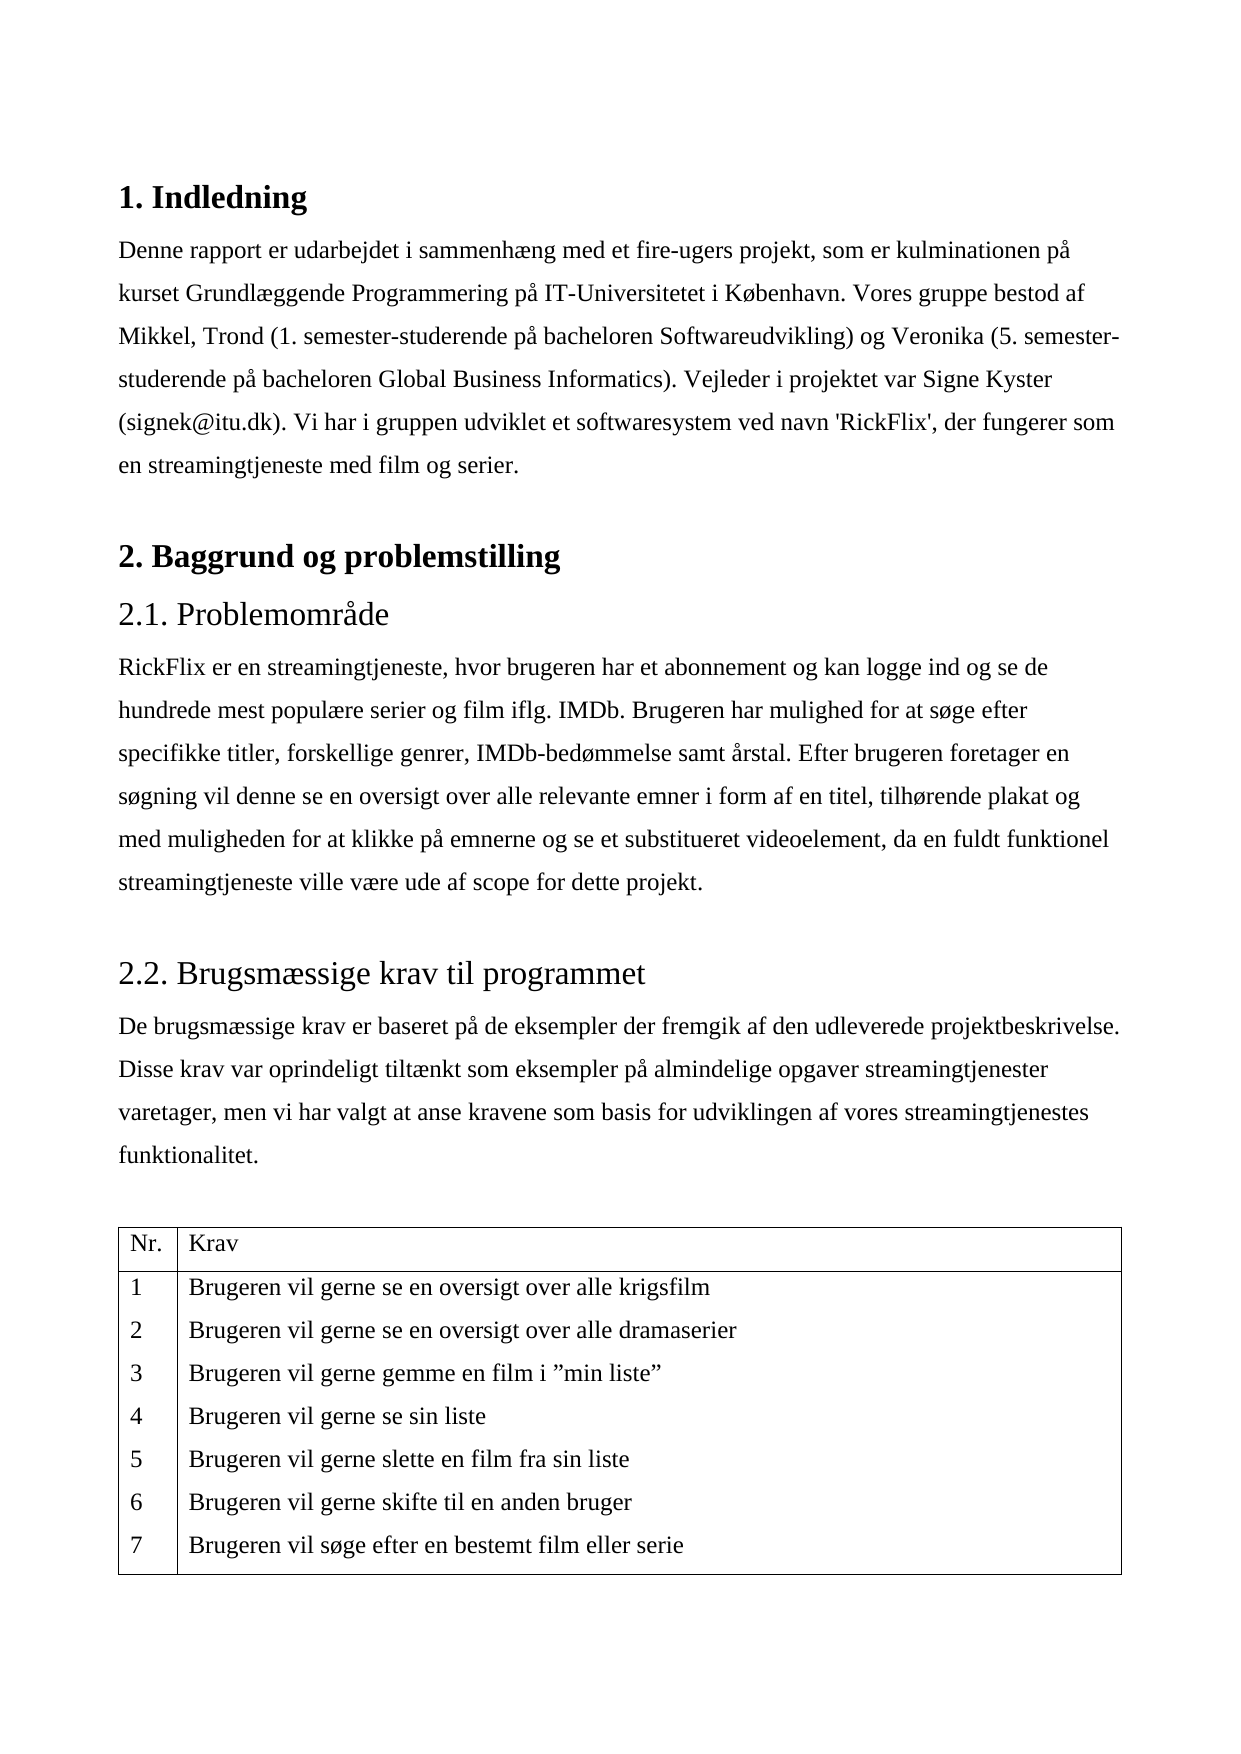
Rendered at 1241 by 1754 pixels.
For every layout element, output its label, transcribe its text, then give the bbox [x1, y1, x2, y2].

table_cell 1 2 3 4 5 6 7 [119, 1272, 177, 1573]
subtitle 2.1. Problemområde [118, 594, 1122, 632]
subtitle 2.2. Brugsmæssige krav til programmet [118, 953, 1122, 992]
subtitle 2. Baggrund og problemstilling [118, 537, 1122, 575]
subtitle 1. Indledning [118, 177, 1122, 216]
table_header Nr. [119, 1228, 177, 1271]
text RickFlix er en streamingtjeneste, hvor brugeren har et abonnement og kan logge ind og se de hundrede mest populære serier og film iflg. IMDb. Brugeren har mulighed for at søge efter specifikke titler, forskellige genrer, IMDb-bedømmelse samt årstal. Efter brugeren foretager en søgning vil denne se en oversigt over alle relevante emner i form af en titel, tilhørende plakat og med muligheden for at klikke på emnerne og se et substitueret videoelement, da en fuldt funktionel streamingtjeneste ville være ude af scope for dette projekt. [118, 652, 1122, 896]
table_header Krav [178, 1228, 1121, 1271]
text De brugsmæssige krav er baseret på de eksempler der fremgik af den udleverede projektbeskrivelse. Disse krav var oprindeligt tiltænkt som eksempler på almindelige opgaver streamingtjenester varetager, men vi har valgt at anse kravene som basis for udviklingen af vores streamingtjenestes funktionalitet. [118, 1011, 1122, 1169]
table_cell Brugeren vil gerne se en oversigt over alle krigsfilm Brugeren vil gerne se en oversigt over alle dramaserier Brugeren vil gerne gemme en film i ”min liste” Brugeren vil gerne se sin liste Brugeren vil gerne slette en film fra sin liste Brugeren vil gerne skifte til en anden bruger Brugeren vil søge efter en bestemt film eller serie [178, 1272, 1121, 1573]
text Denne rapport er udarbejdet i sammenhæng med et fire-ugers projekt, som er kulminationen på kurset Grundlæggende Programmering på IT-Universitetet i København. Vores gruppe bestod af Mikkel, Trond (1. semester-studerende på bacheloren Softwareudvikling) og Veronika (5. semester-studerende på bacheloren Global Business Informatics). Vejleder i projektet var Signe Kyster (signek@itu.dk). Vi har i gruppen udviklet et softwaresystem ved navn 'RickFlix', der fungerer som en streamingtjeneste med film og serier. [118, 235, 1122, 479]
